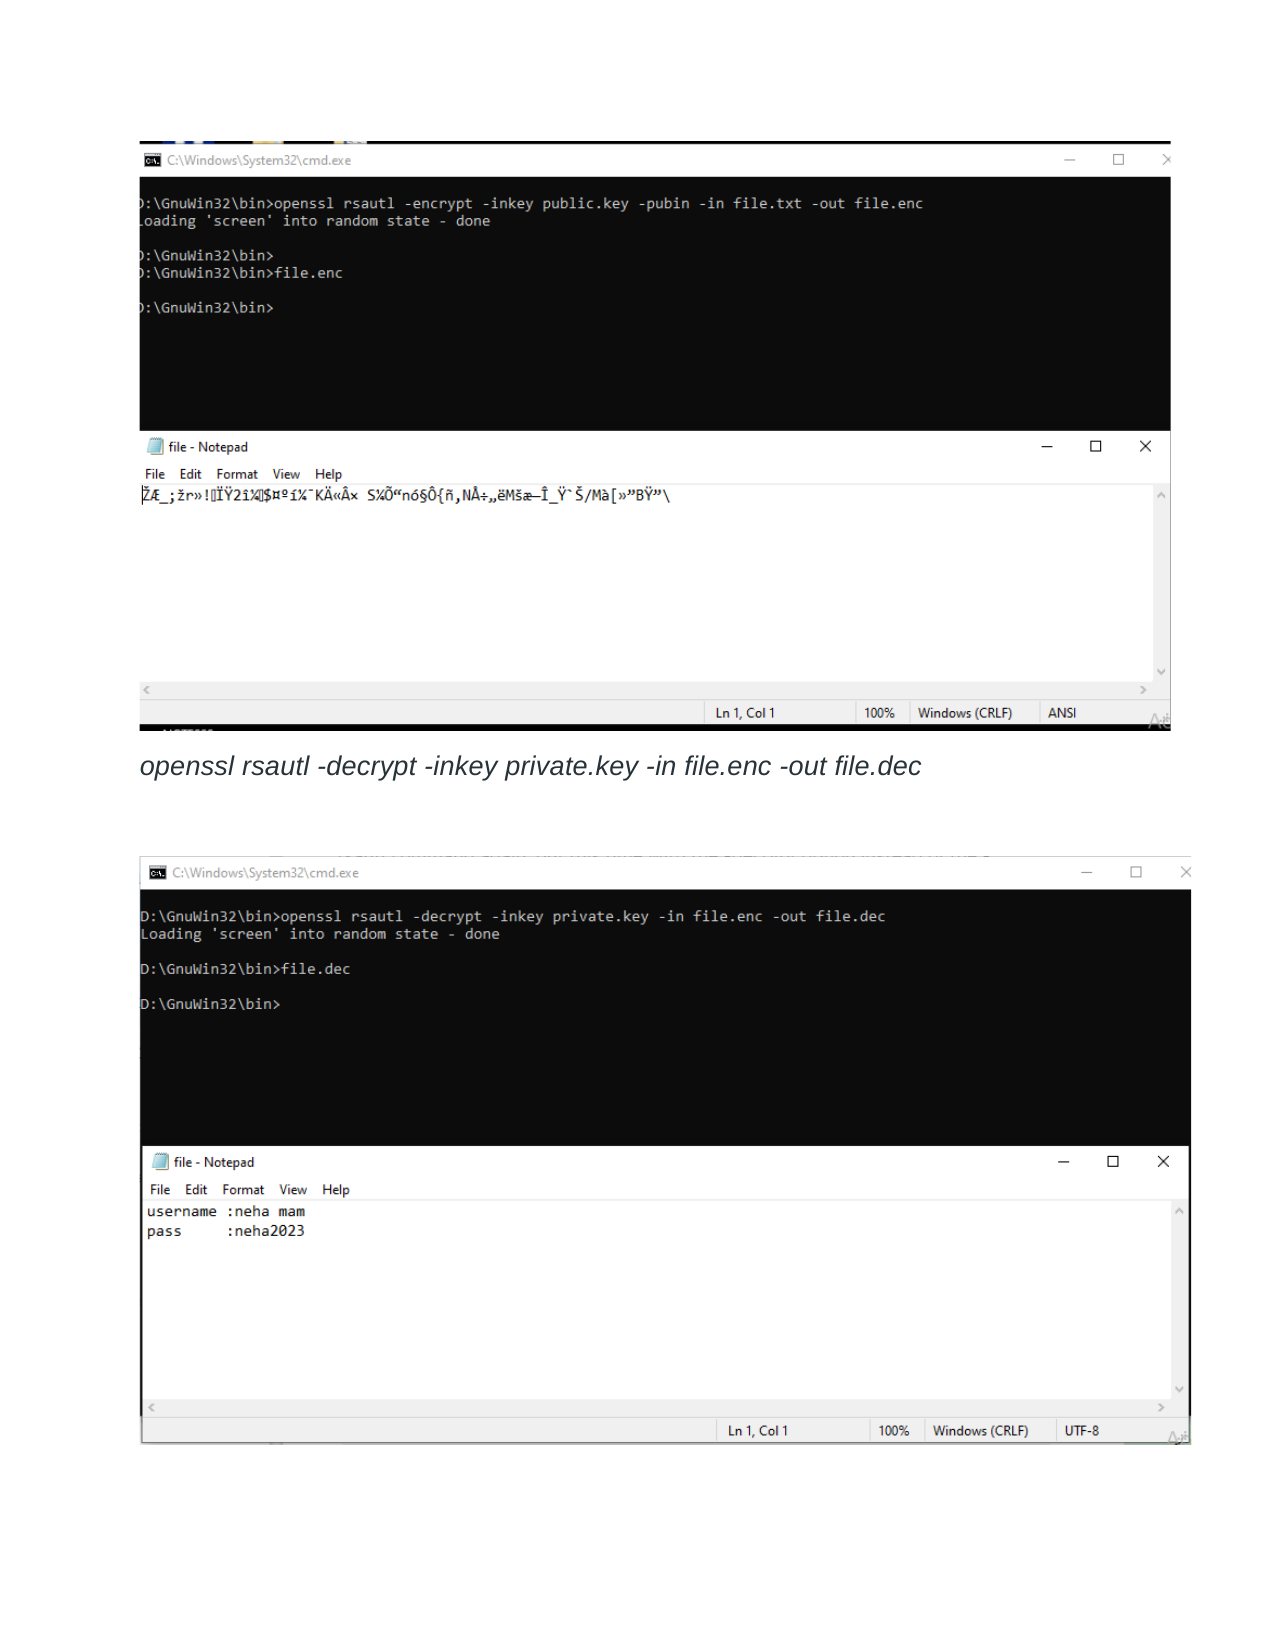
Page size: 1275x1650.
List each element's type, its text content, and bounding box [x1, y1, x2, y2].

picture [139, 856, 1192, 1445]
text openssl rsautl -decrypt -inkey private.key -in file.enc -out file.dec [139, 750, 1139, 781]
picture [139, 141, 1171, 731]
